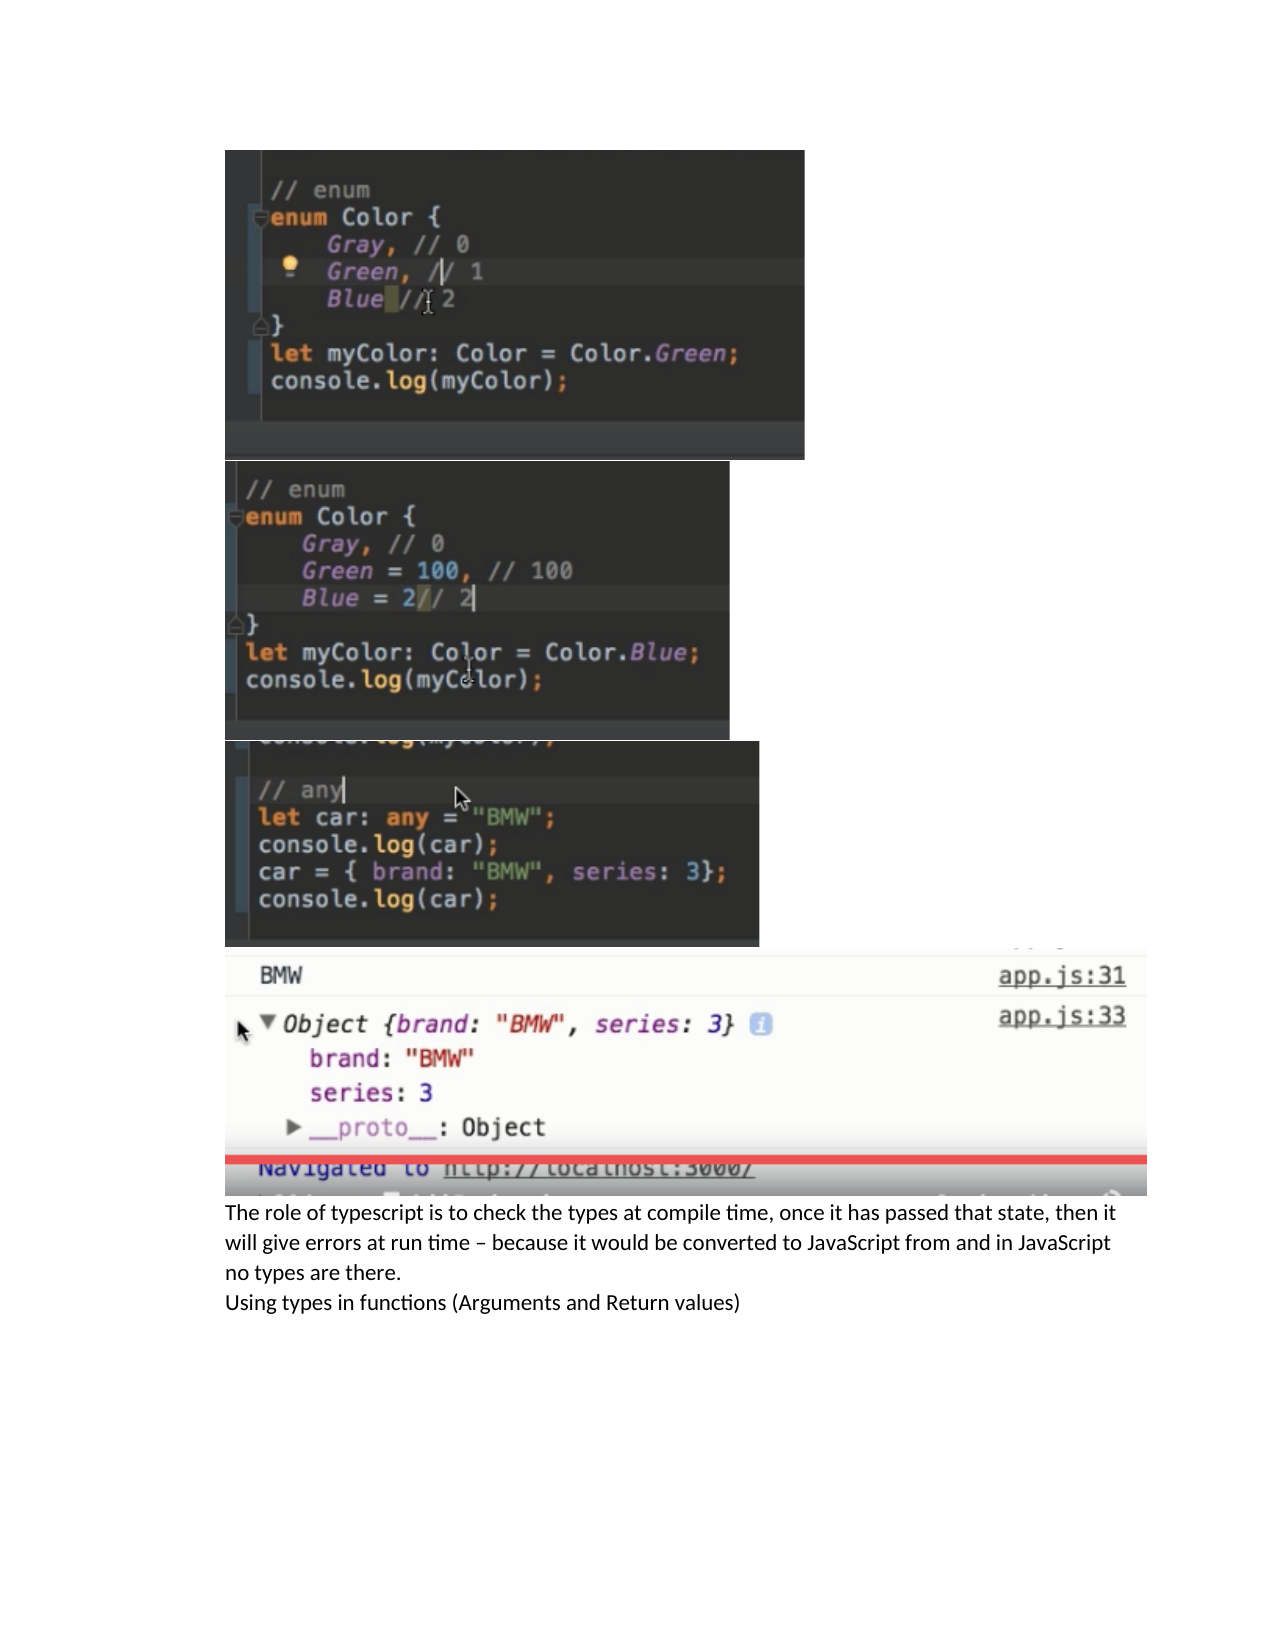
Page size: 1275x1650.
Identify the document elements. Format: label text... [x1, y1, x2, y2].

picture [225, 948, 1147, 1196]
picture [225, 741, 760, 947]
picture [225, 461, 730, 740]
list The role of typescript is to check the types at compile time, once it has passed that state, then it will give errors at run time – because it would be converted to JavaScript from and in JavaScript no types are there. [225, 1198, 1125, 1286]
picture [225, 150, 805, 460]
list Using types in functions (Arguments and Return values) [225, 1288, 1125, 1316]
